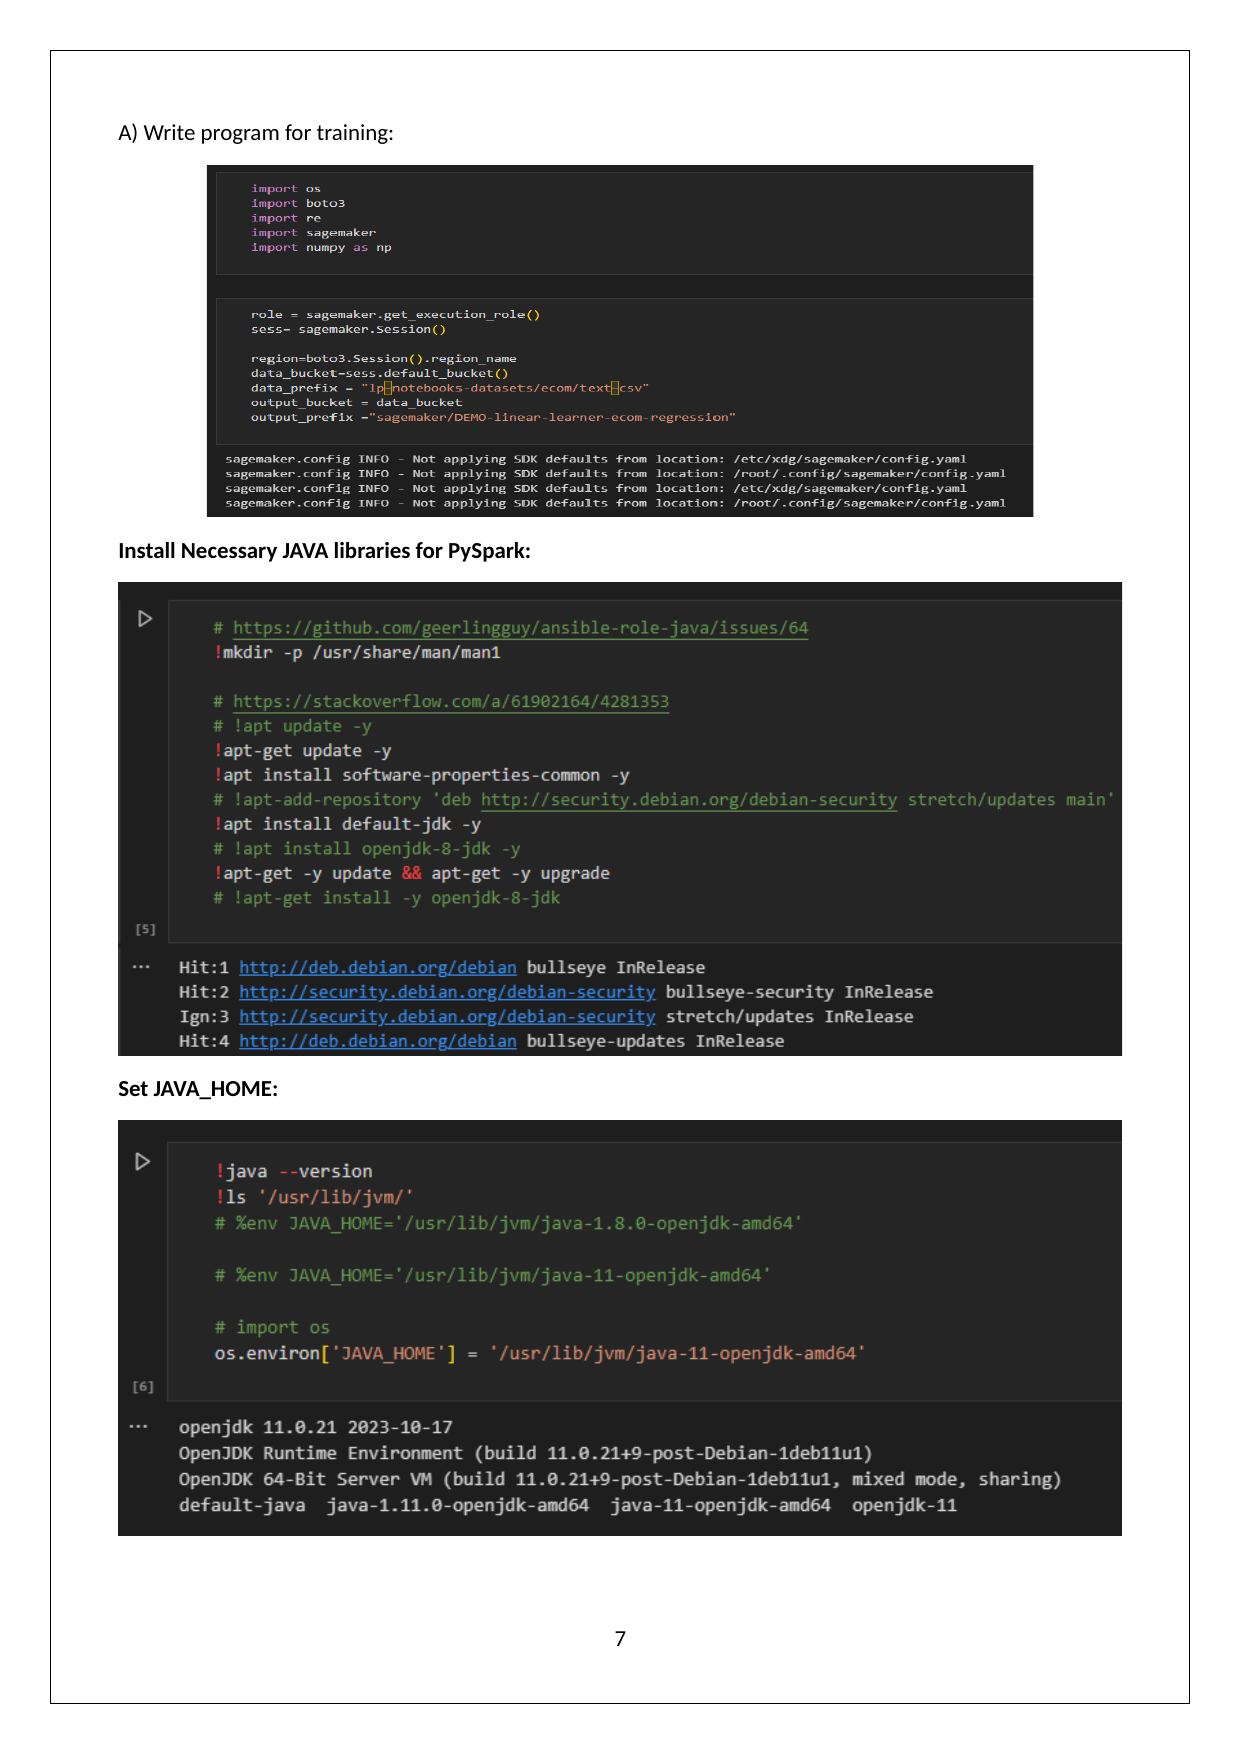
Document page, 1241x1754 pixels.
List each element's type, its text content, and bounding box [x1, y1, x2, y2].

text Install Necessary JAVA libraries for PySpark: [118, 489, 1122, 517]
picture [118, 536, 1123, 1009]
text Set JAVA_HOME: [118, 1027, 1122, 1055]
picture [118, 1073, 1122, 1490]
picture [206, 118, 1034, 471]
